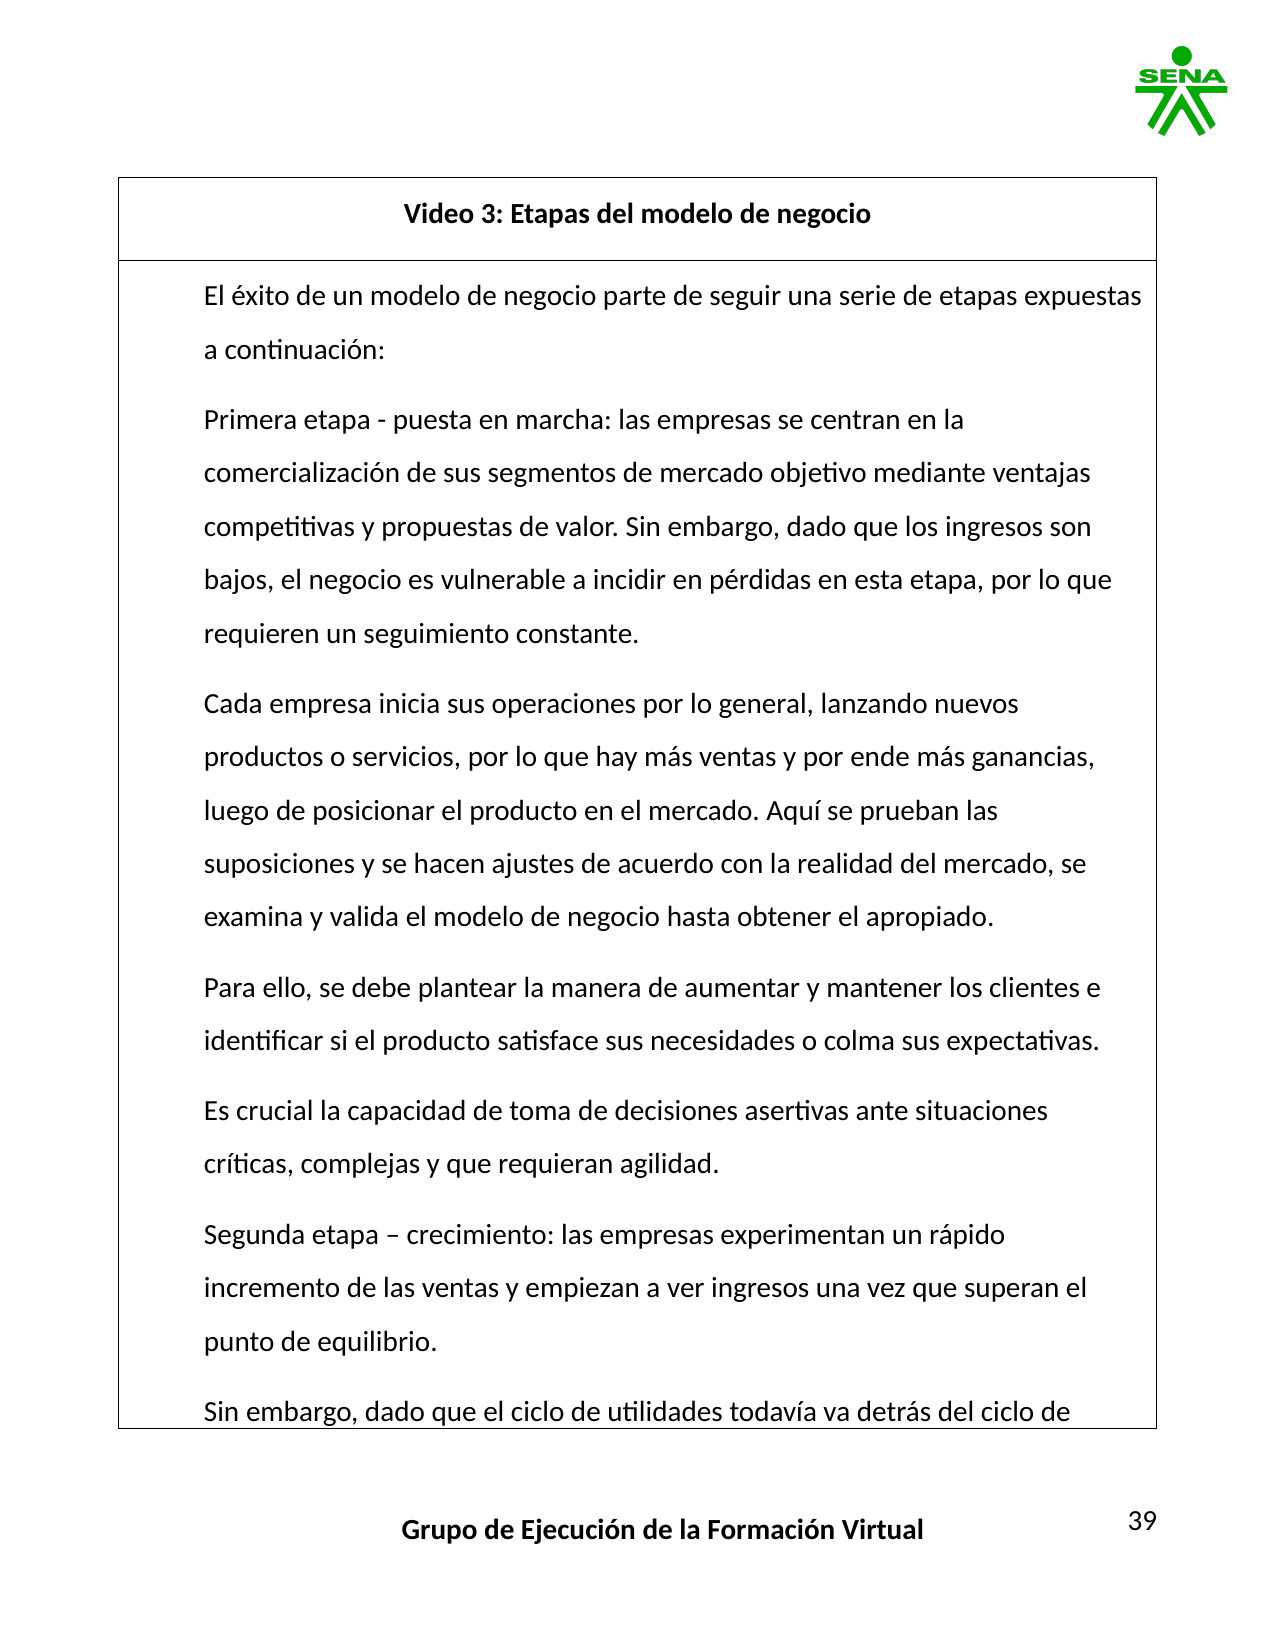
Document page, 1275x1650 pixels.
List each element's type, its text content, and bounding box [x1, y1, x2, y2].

picture [1135, 46, 1228, 136]
table_header Video 3: Etapas del modelo de negocio [119, 178, 1156, 260]
